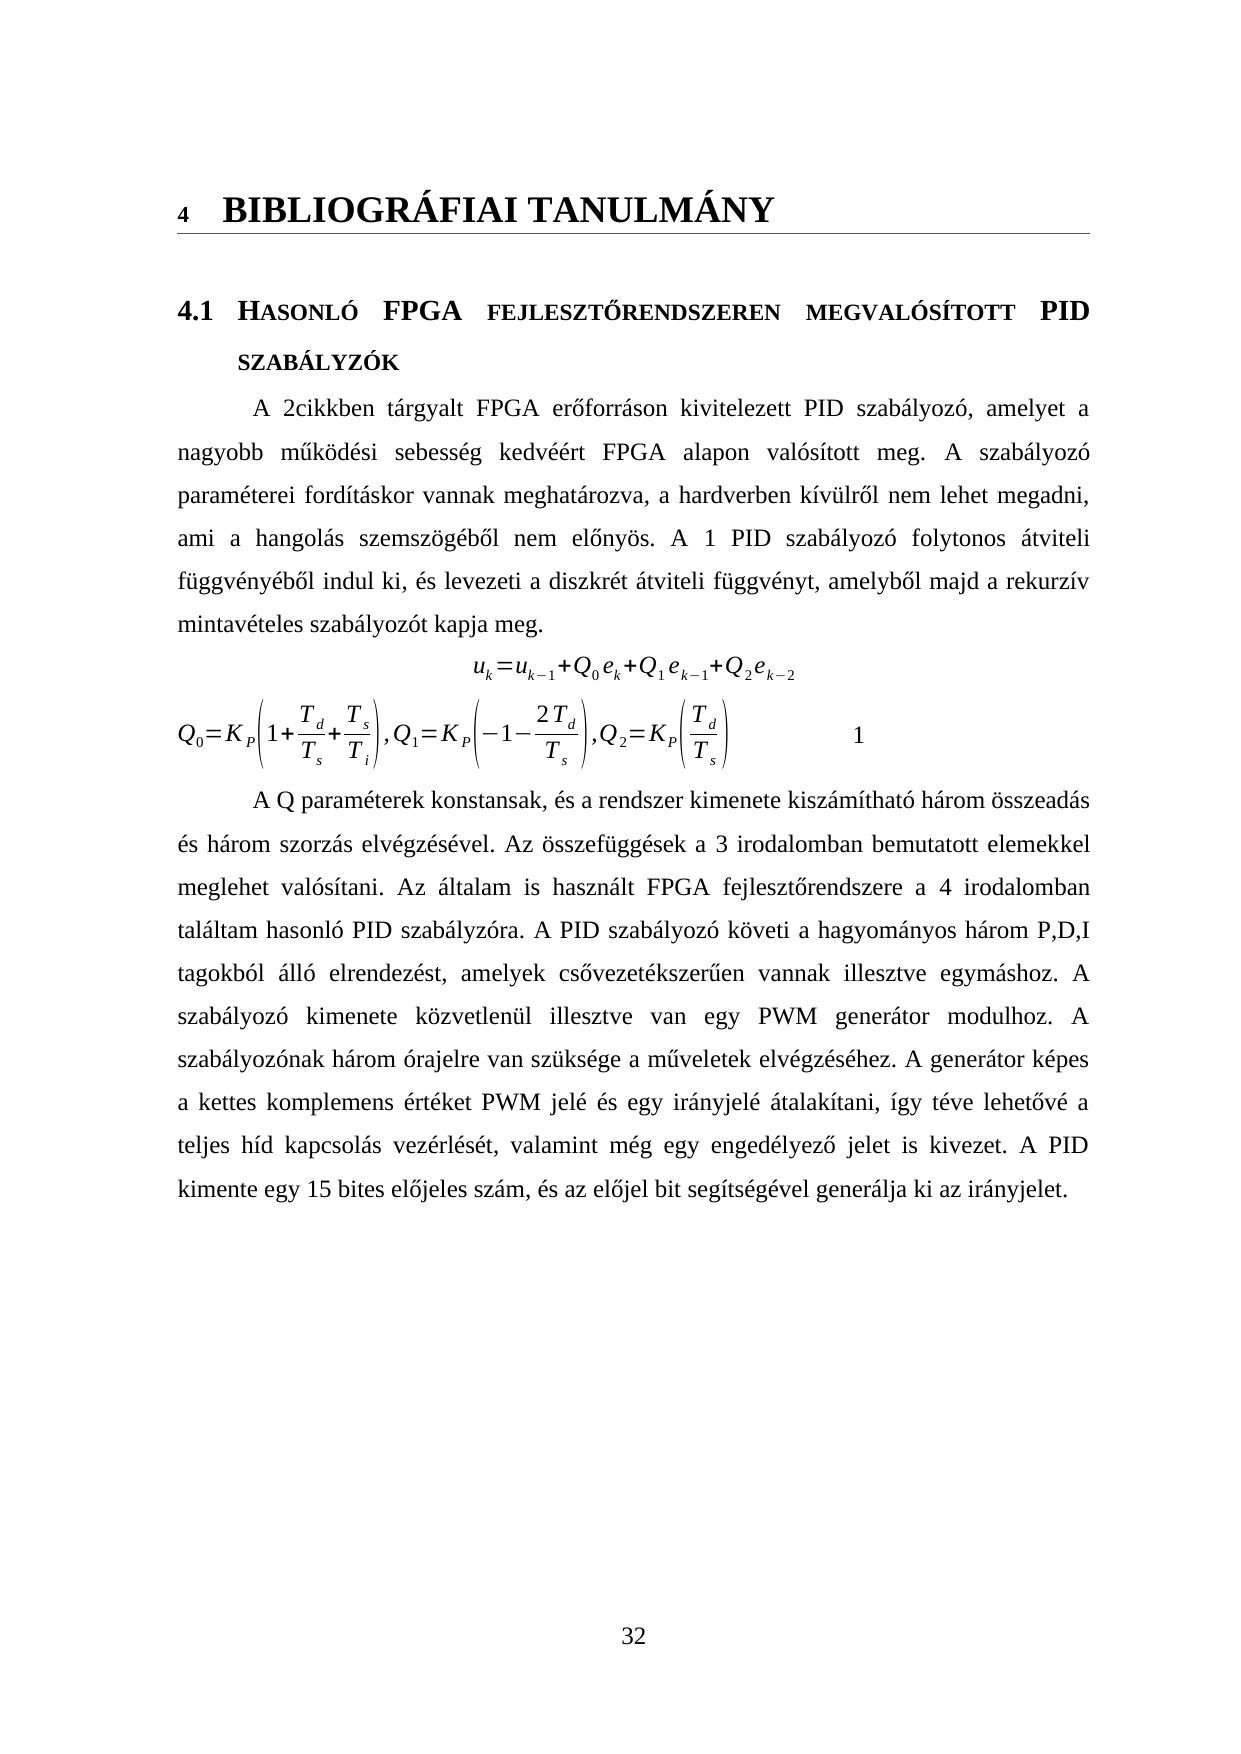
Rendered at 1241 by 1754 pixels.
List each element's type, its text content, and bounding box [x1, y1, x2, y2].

text A Q paraméterek konstansak, és a rendszer kimenete kiszámítható három összeadás és három szorzás elvégzésével. Az összefüggések a irodalomban bemutatott elemekkel meglehet valósítani. Az általam is használt FPGA fejlesztőrendszere a irodalomban találtam hasonló PID szabályzóra. A PID szabályozó követi a hagyományos három P,D,I tagokból álló elrendezést, amelyek csővezetékszerűen vannak illesztve egymáshoz. A szabályozó kimenete közvetlenül illesztve van egy PWM generátor modulhoz. A szabályozónak három órajelre van szüksége a műveletek elvégzéséhez. A generátor képes a kettes komplemens értéket PWM jelé és egy irányjelé átalakítani, így téve lehetővé a teljes híd kapcsolás vezérlését, valamint még egy engedélyező jelet is kivezet. A PID kimente egy 15 bites előjeles szám, és az előjel bit segítségével generálja ki az irányjelet. [177, 786, 1090, 1202]
text A cikkben tárgyalt FPGA erőforráson kivitelezett PID szabályozó, amelyet a nagyobb működési sebesség kedvéért FPGA alapon valósított meg. A szabályozó paraméterei fordításkor vannak meghatározva, a hardverben kívülről nem lehet megadni, ami a hangolás szemszögéből nem előnyös. A PID szabályozó folytonos átviteli függvényéből indul ki, és levezeti a diszkrét átviteli függvényt, amelyből majd a rekurzív mintavételes szabályozót kapja meg. [177, 393, 1090, 638]
subtitle Hasonló FPGA fejlesztőrendszeren megvalósított PID szabályzók [177, 293, 1090, 377]
subtitle BIBLIOGRÁFIAI TANULMÁNY [177, 187, 1090, 233]
